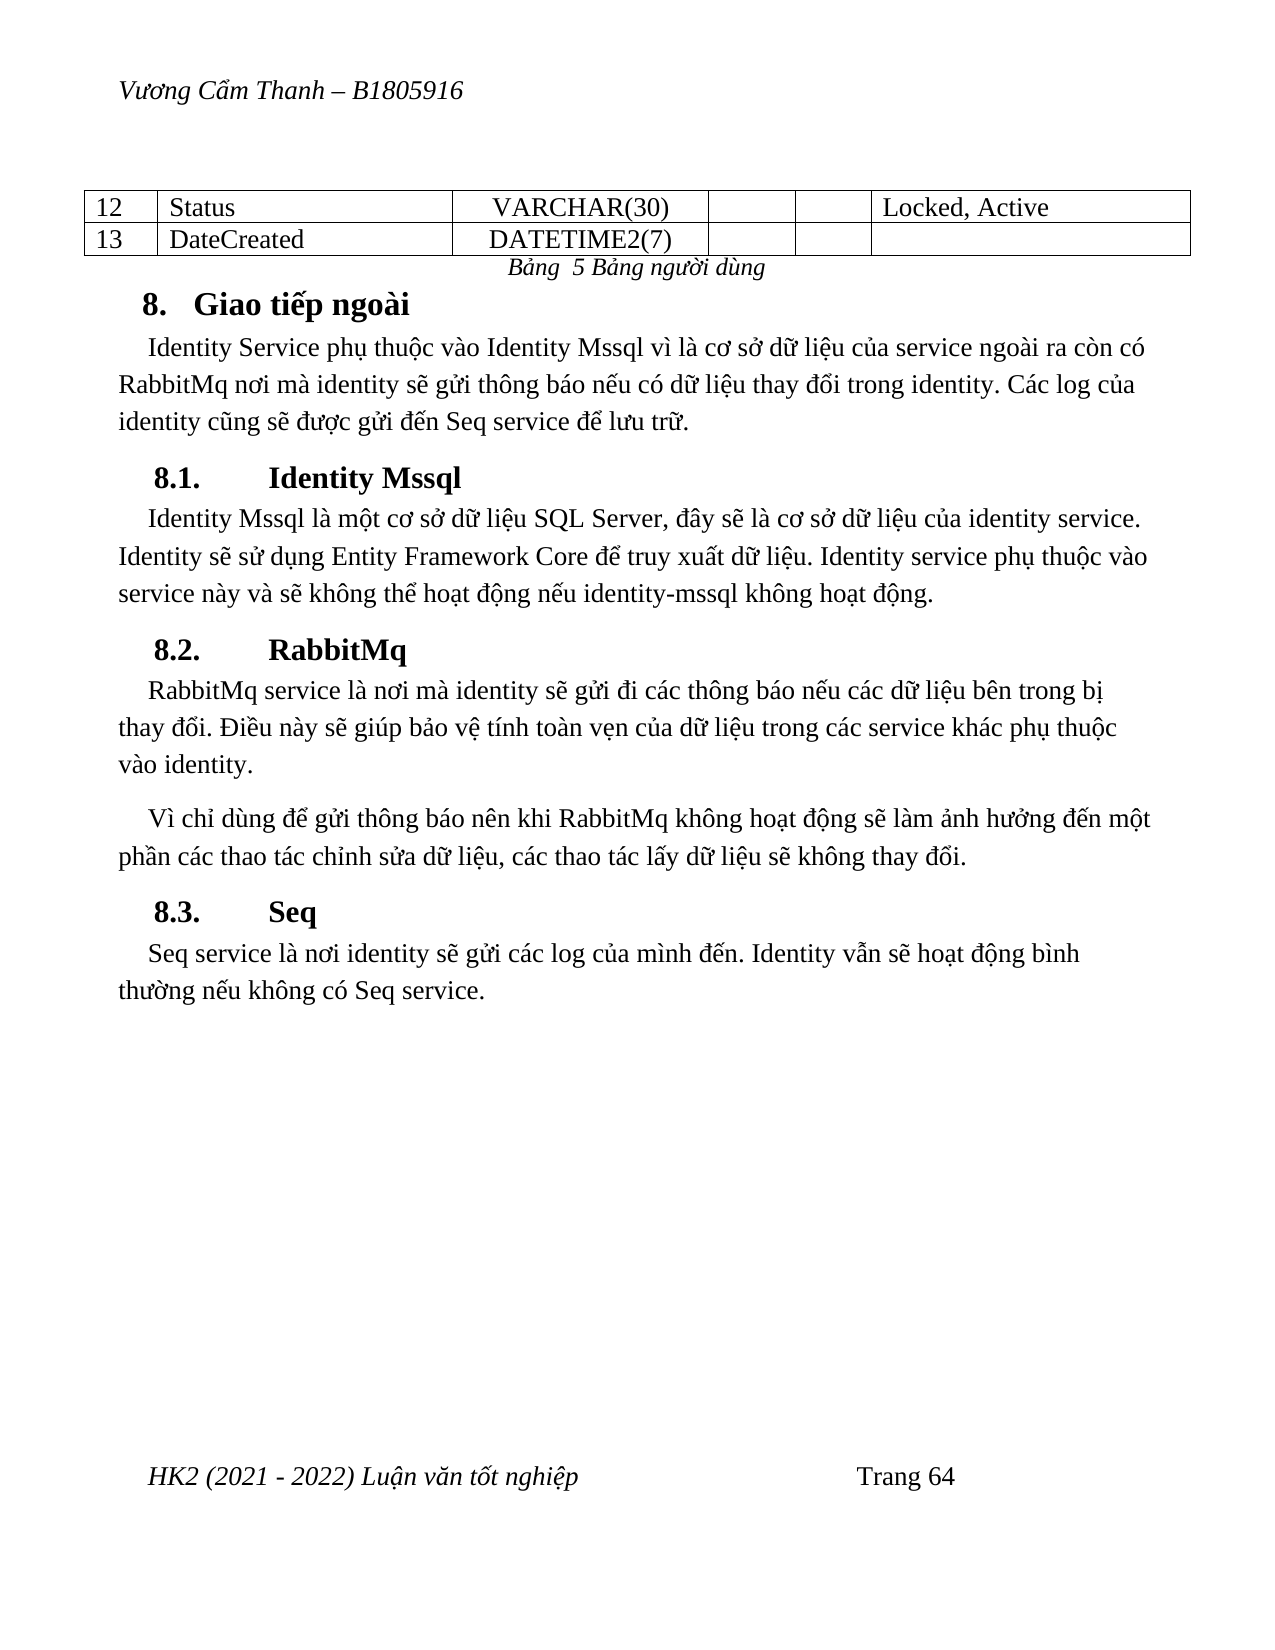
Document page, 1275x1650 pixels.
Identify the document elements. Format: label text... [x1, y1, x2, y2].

table_cell Locked, Active [872, 191, 1190, 222]
subtitle RabbitMq [148, 631, 1157, 667]
text Identity Service phụ thuộc vào Identity Mssql vì là cơ sở dữ liệu của service ngoài ra còn có RabbitMq nơi mà identity sẽ gửi thông báo nếu có dữ liệu thay đổi trong identity. Các log của identity cũng sẽ được gửi đến Seq service để lưu trữ. [118, 331, 1157, 436]
table_cell DateCreated [158, 223, 452, 254]
table_cell [796, 191, 871, 222]
table_cell 13 [85, 223, 157, 254]
table_cell [709, 191, 795, 222]
table_cell Status [158, 191, 452, 222]
text Seq service là nơi identity sẽ gửi các log của mình đến. Identity vẫn sẽ hoạt động bình thường nếu không có Seq service. [118, 937, 1157, 1005]
table_cell [872, 223, 1190, 254]
text Identity Mssql là một cơ sở dữ liệu SQL Server, đây sẽ là cơ sở dữ liệu của identity service. Identity sẽ sử dụng Entity Framework Core để truy xuất dữ liệu. Identity service phụ thuộc vào service này và sẽ không thể hoạt động nếu identity-mssql không hoạt động. [118, 502, 1157, 608]
subtitle Seq [148, 894, 1157, 930]
text RabbitMq service là nơi mà identity sẽ gửi đi các thông báo nếu các dữ liệu bên trong bị thay đổi. Điều này sẽ giúp bảo vệ tính toàn vẹn của dữ liệu trong các service khác phụ thuộc vào identity. [118, 674, 1157, 780]
table_cell VARCHAR(30) [453, 191, 708, 222]
table_cell [709, 223, 795, 254]
text Vì chỉ dùng để gửi thông báo nên khi RabbitMq không hoạt động sẽ làm ảnh hưởng đến một phần các thao tác chỉnh sửa dữ liệu, các thao tác lấy dữ liệu sẽ không thay đổi. [118, 802, 1157, 871]
table_cell 12 [85, 191, 157, 222]
subtitle Identity Mssql [148, 459, 1157, 495]
table_cell [796, 223, 871, 254]
subtitle Giao tiếp ngoài [142, 285, 1157, 323]
table_cell DATETIME2(7) [453, 223, 708, 254]
